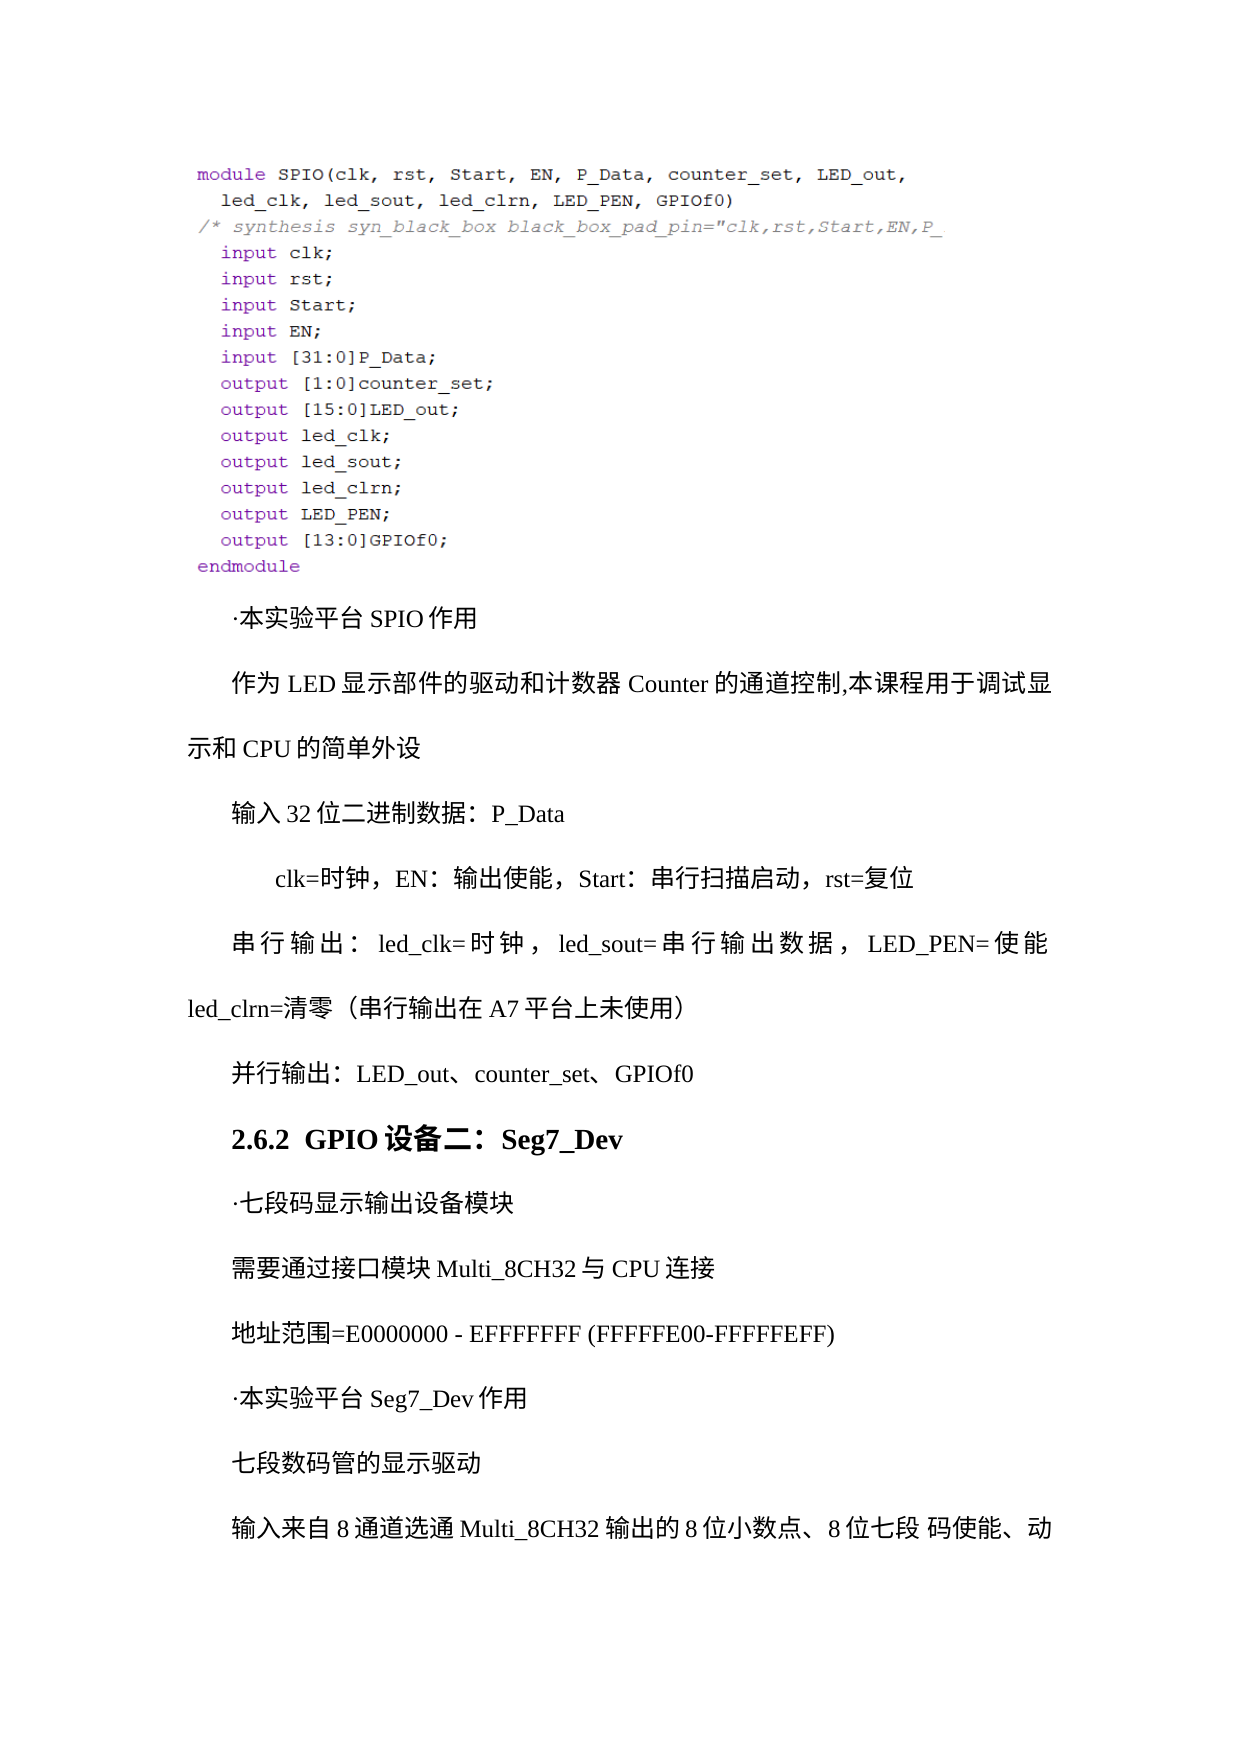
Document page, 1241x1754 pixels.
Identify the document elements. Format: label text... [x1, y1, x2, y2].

text 并行输出：LED_out、counter_set、GPIOf0 [187, 1039, 1053, 1104]
text ·七段码显示输出设备模块 [187, 1169, 1053, 1234]
picture [187, 162, 945, 578]
text 需要通过接口模块Multi_8CH32与CPU连接 [187, 1234, 1053, 1299]
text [187, 1494, 1053, 1559]
text clk=时钟，EN：输出使能，Start：串行扫描启动，rst=复位 [187, 844, 1053, 909]
text 输入32位二进制数据：P_Data [187, 779, 1053, 844]
text ·本实验平台SPIO作用 [187, 584, 1053, 649]
list 2.6.2 GPIO设备二：Seg7_Dev [187, 1104, 1053, 1169]
text 作为LED显示部件的驱动和计数器Counter的通道控制,本课程用于调试显示和CPU的简单外设 [187, 649, 1053, 779]
text 地址范围=E0000000 - EFFFFFFF (FFFFFE00-FFFFFEFF) [187, 1299, 1053, 1364]
text 七段数码管的显示驱动 [187, 1429, 1053, 1494]
text 串行输出：led_clk=时钟，led_sout=串行输出数据，LED_PEN=使能，led_clrn=清零（串行输出在A7平台上未使用） [187, 909, 1053, 1039]
text ·本实验平台Seg7_Dev作用 [187, 1364, 1053, 1429]
